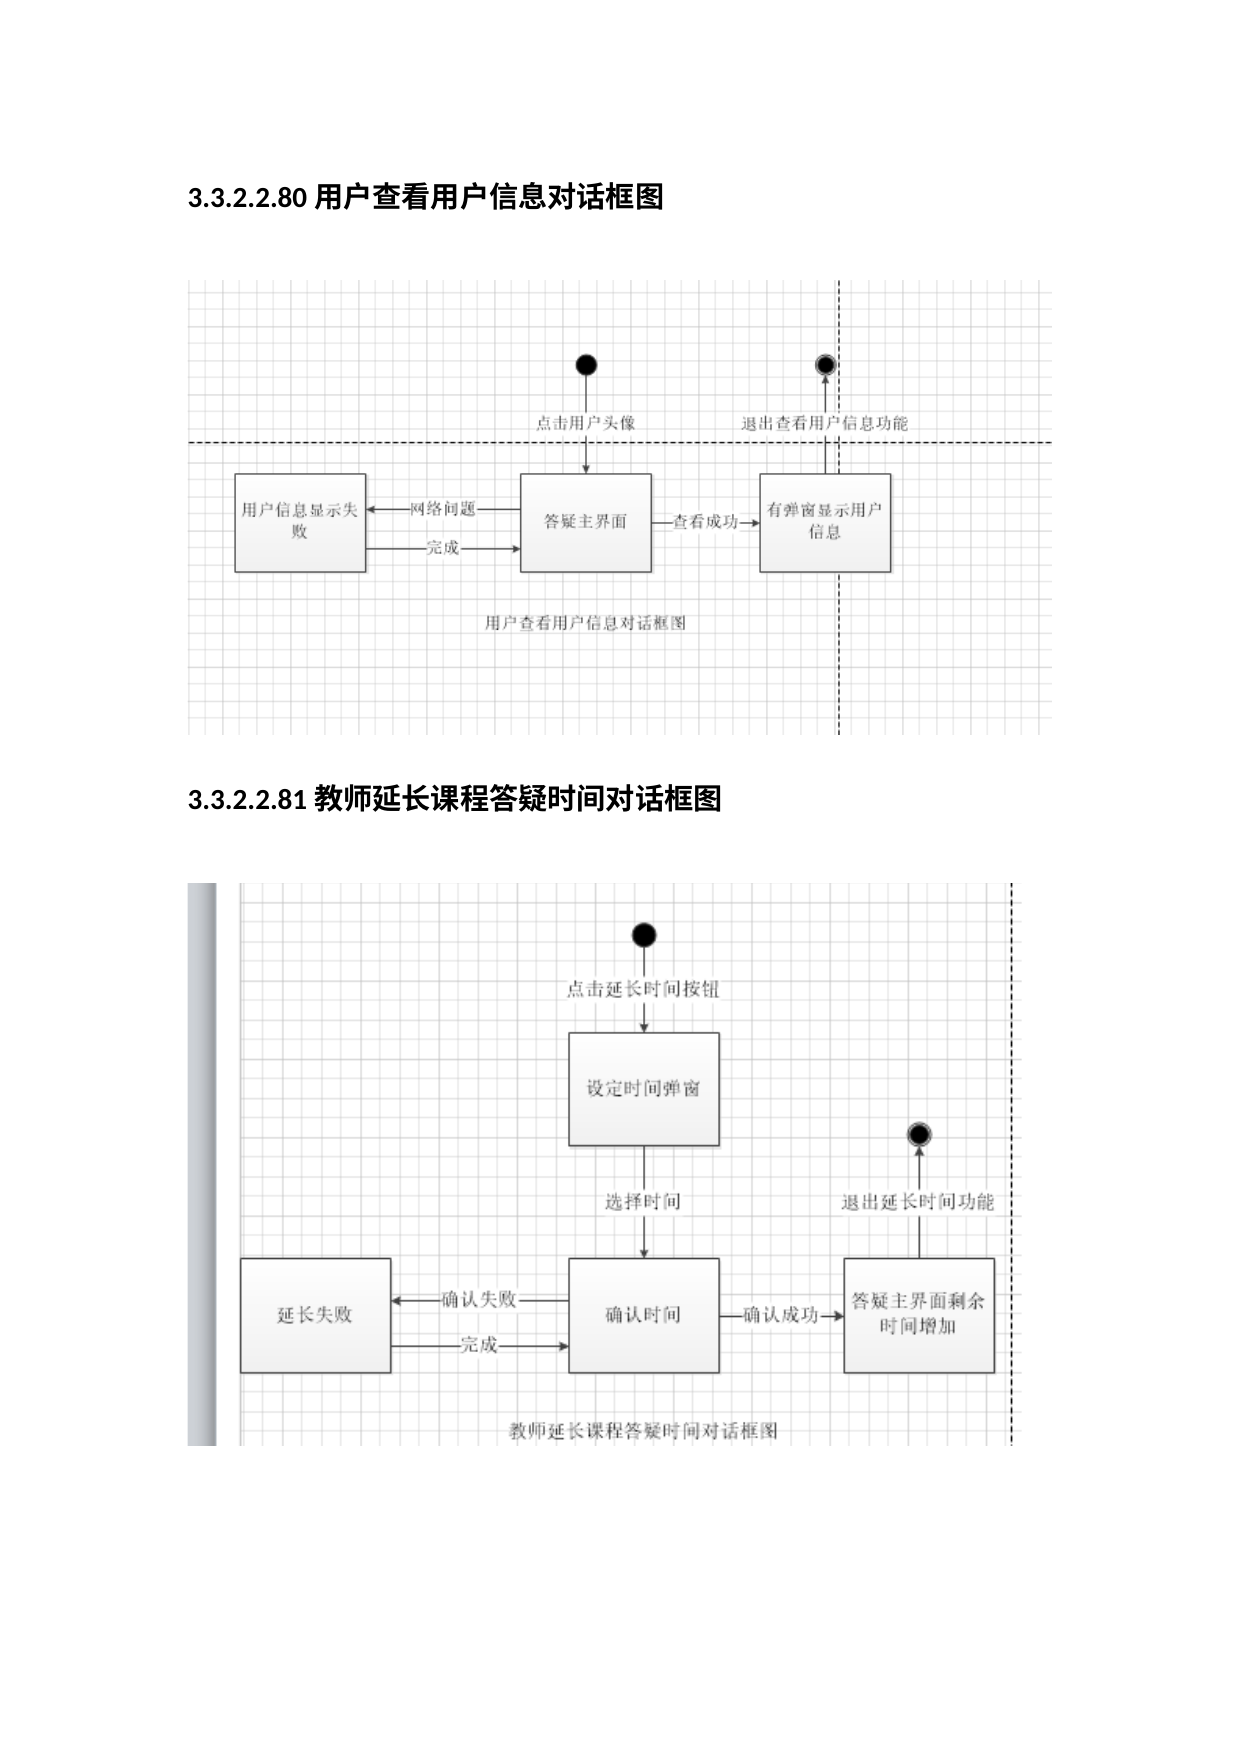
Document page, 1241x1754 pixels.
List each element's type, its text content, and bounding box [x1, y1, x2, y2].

subtitle 3.3.2.2.81 教师延长课程答疑时间对话框图 [187, 764, 1053, 829]
picture [187, 883, 1022, 1446]
picture [187, 280, 1052, 735]
subtitle 3.3.2.2.80 用户查看用户信息对话框图 [187, 162, 1053, 227]
